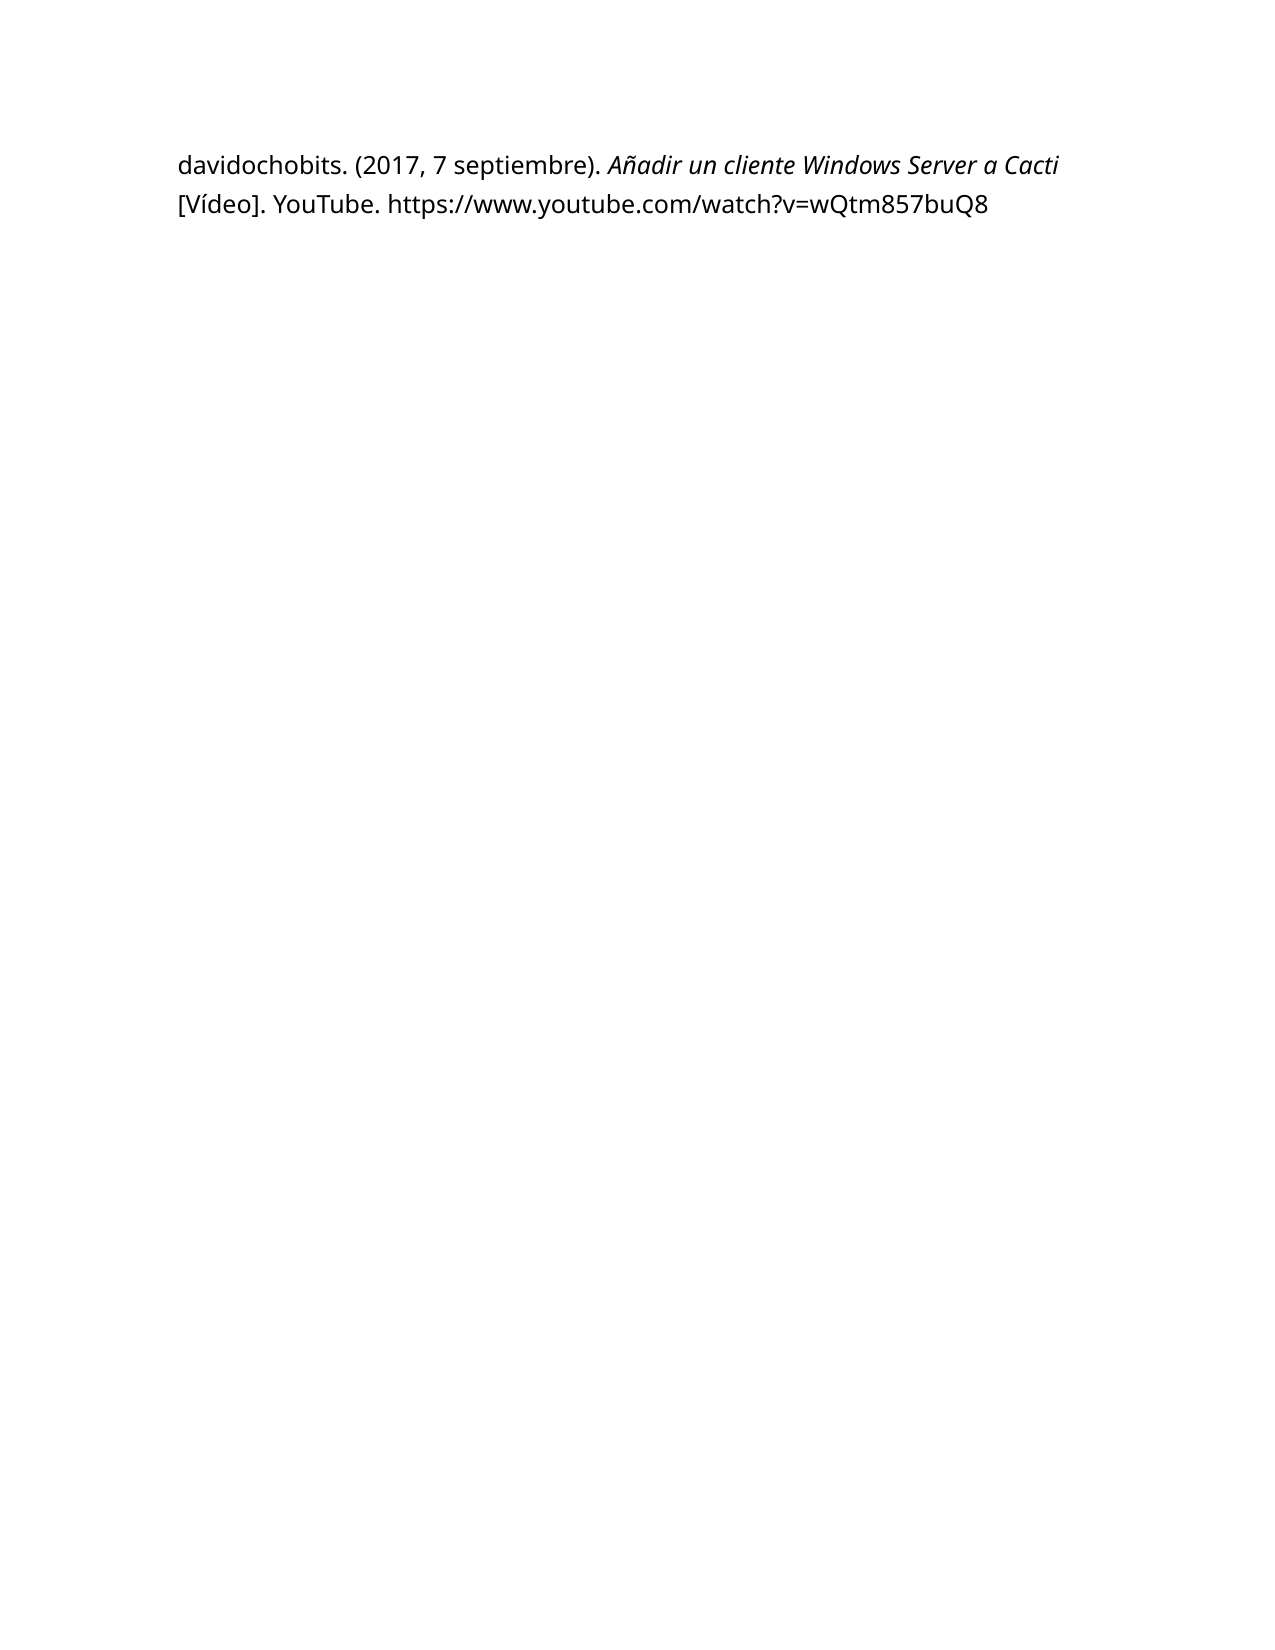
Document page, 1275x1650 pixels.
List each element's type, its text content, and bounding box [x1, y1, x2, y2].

text davidochobits. (2017, 7 septiembre). Añadir un cliente Windows Server a Cacti [Vídeo]. YouTube. https://www.youtube.com/watch?v=wQtm857buQ8 [177, 148, 1098, 221]
